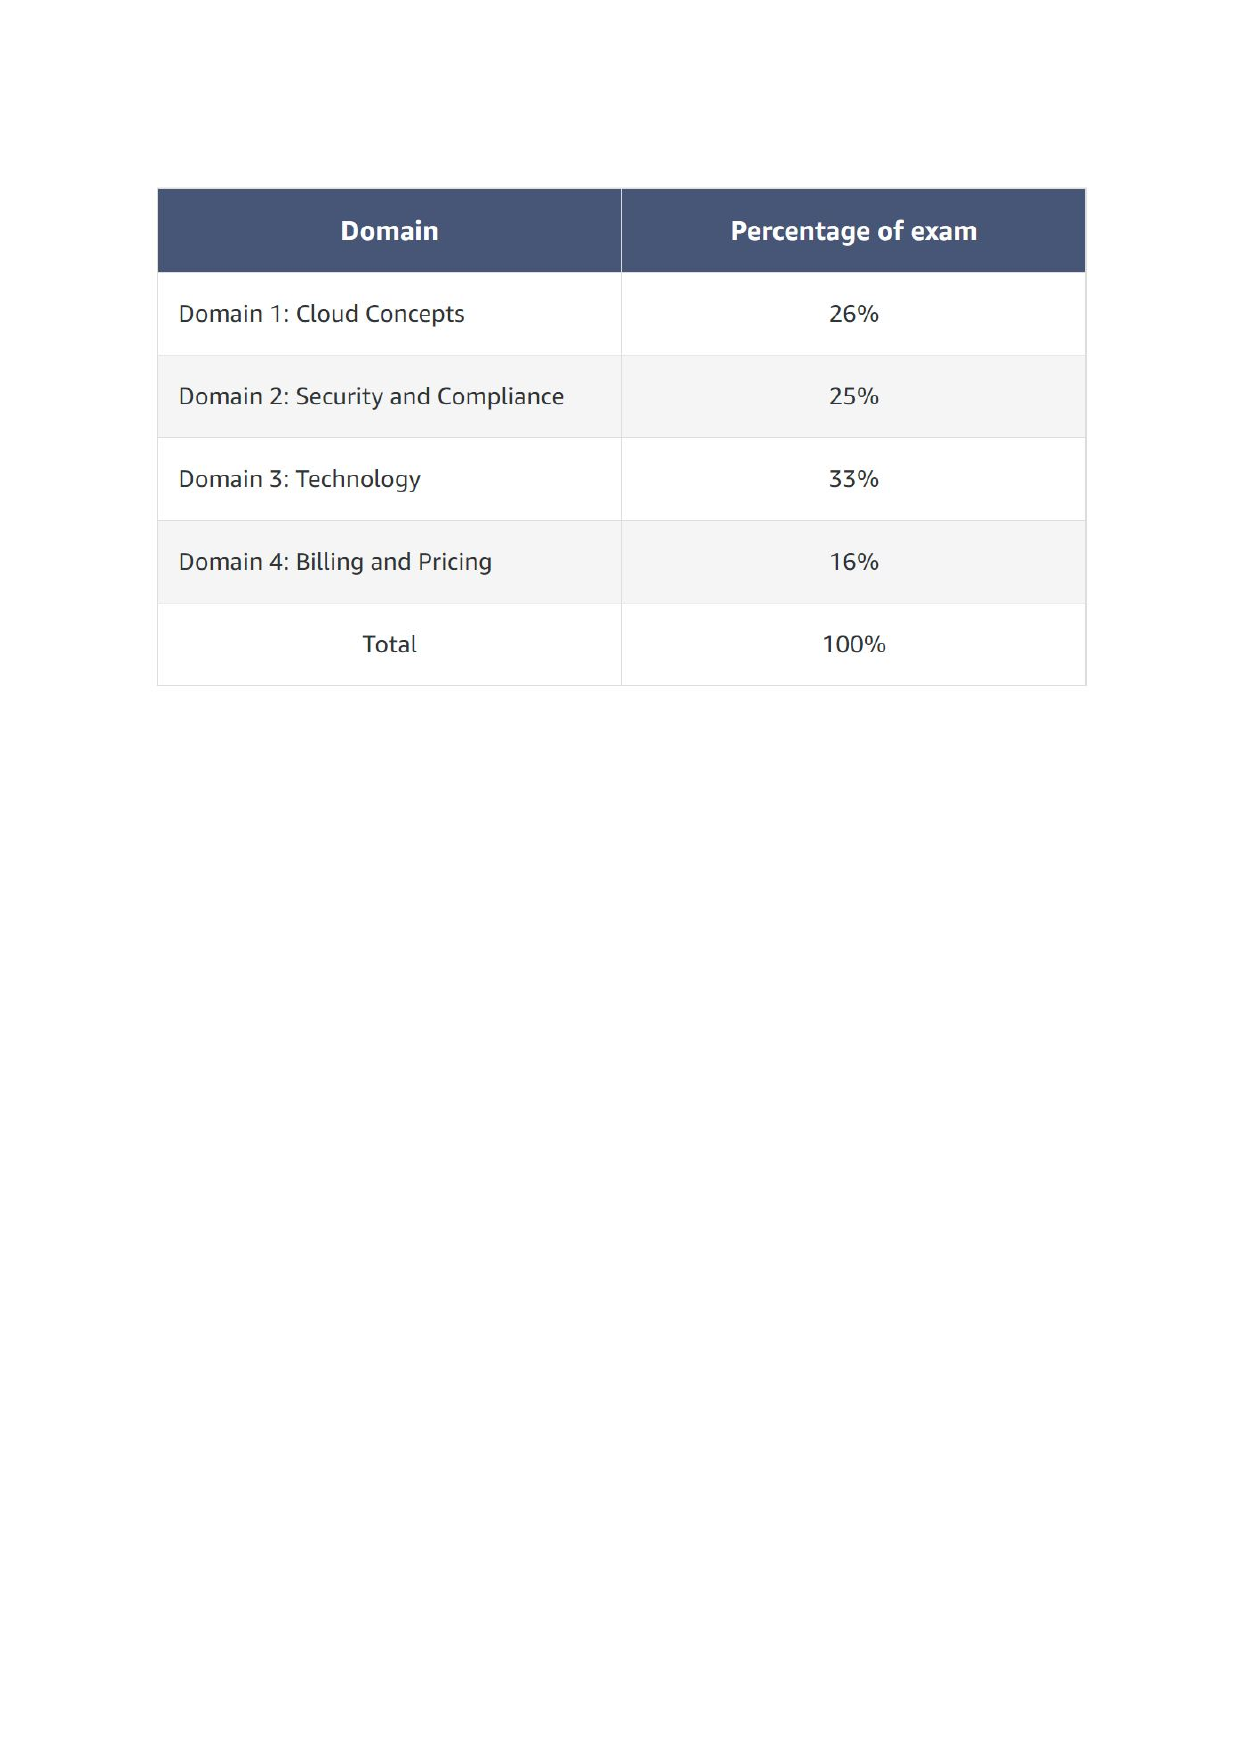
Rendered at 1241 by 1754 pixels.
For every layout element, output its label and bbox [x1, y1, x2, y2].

picture [150, 180, 1091, 692]
